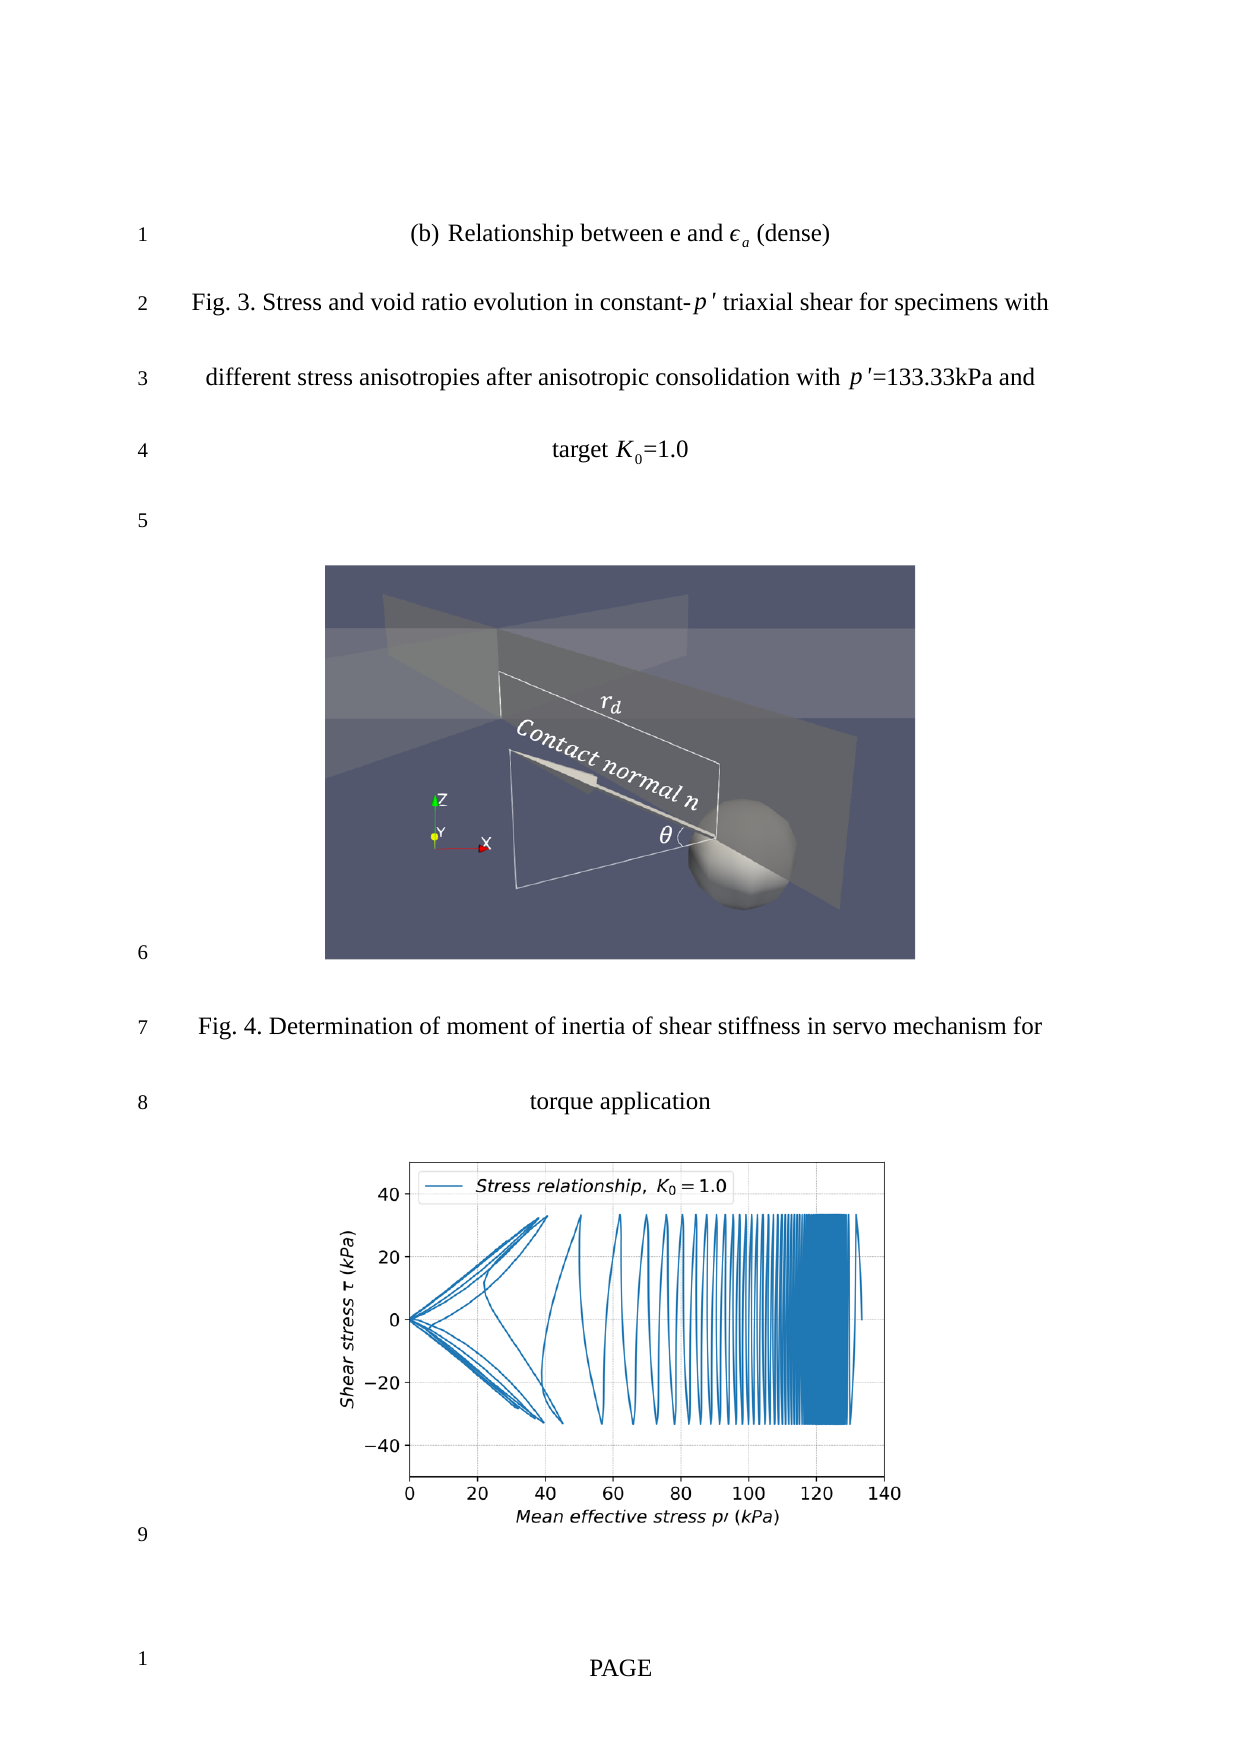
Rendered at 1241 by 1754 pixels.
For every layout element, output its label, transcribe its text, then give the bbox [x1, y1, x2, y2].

picture [325, 1148, 916, 1542]
list Relationship between e and (dense) [177, 217, 1063, 254]
text Fig. 3. Stress and void ratio evolution in constant- triaxial shear for specimens with different stress anisotropies after anisotropic consolidation with =133.33kPa and target =1.0 [177, 283, 1063, 471]
picture [325, 565, 916, 960]
text Fig. 4. Determination of moment of inertia of shear stiffness in servo mechanism for torque application [177, 1007, 1063, 1119]
